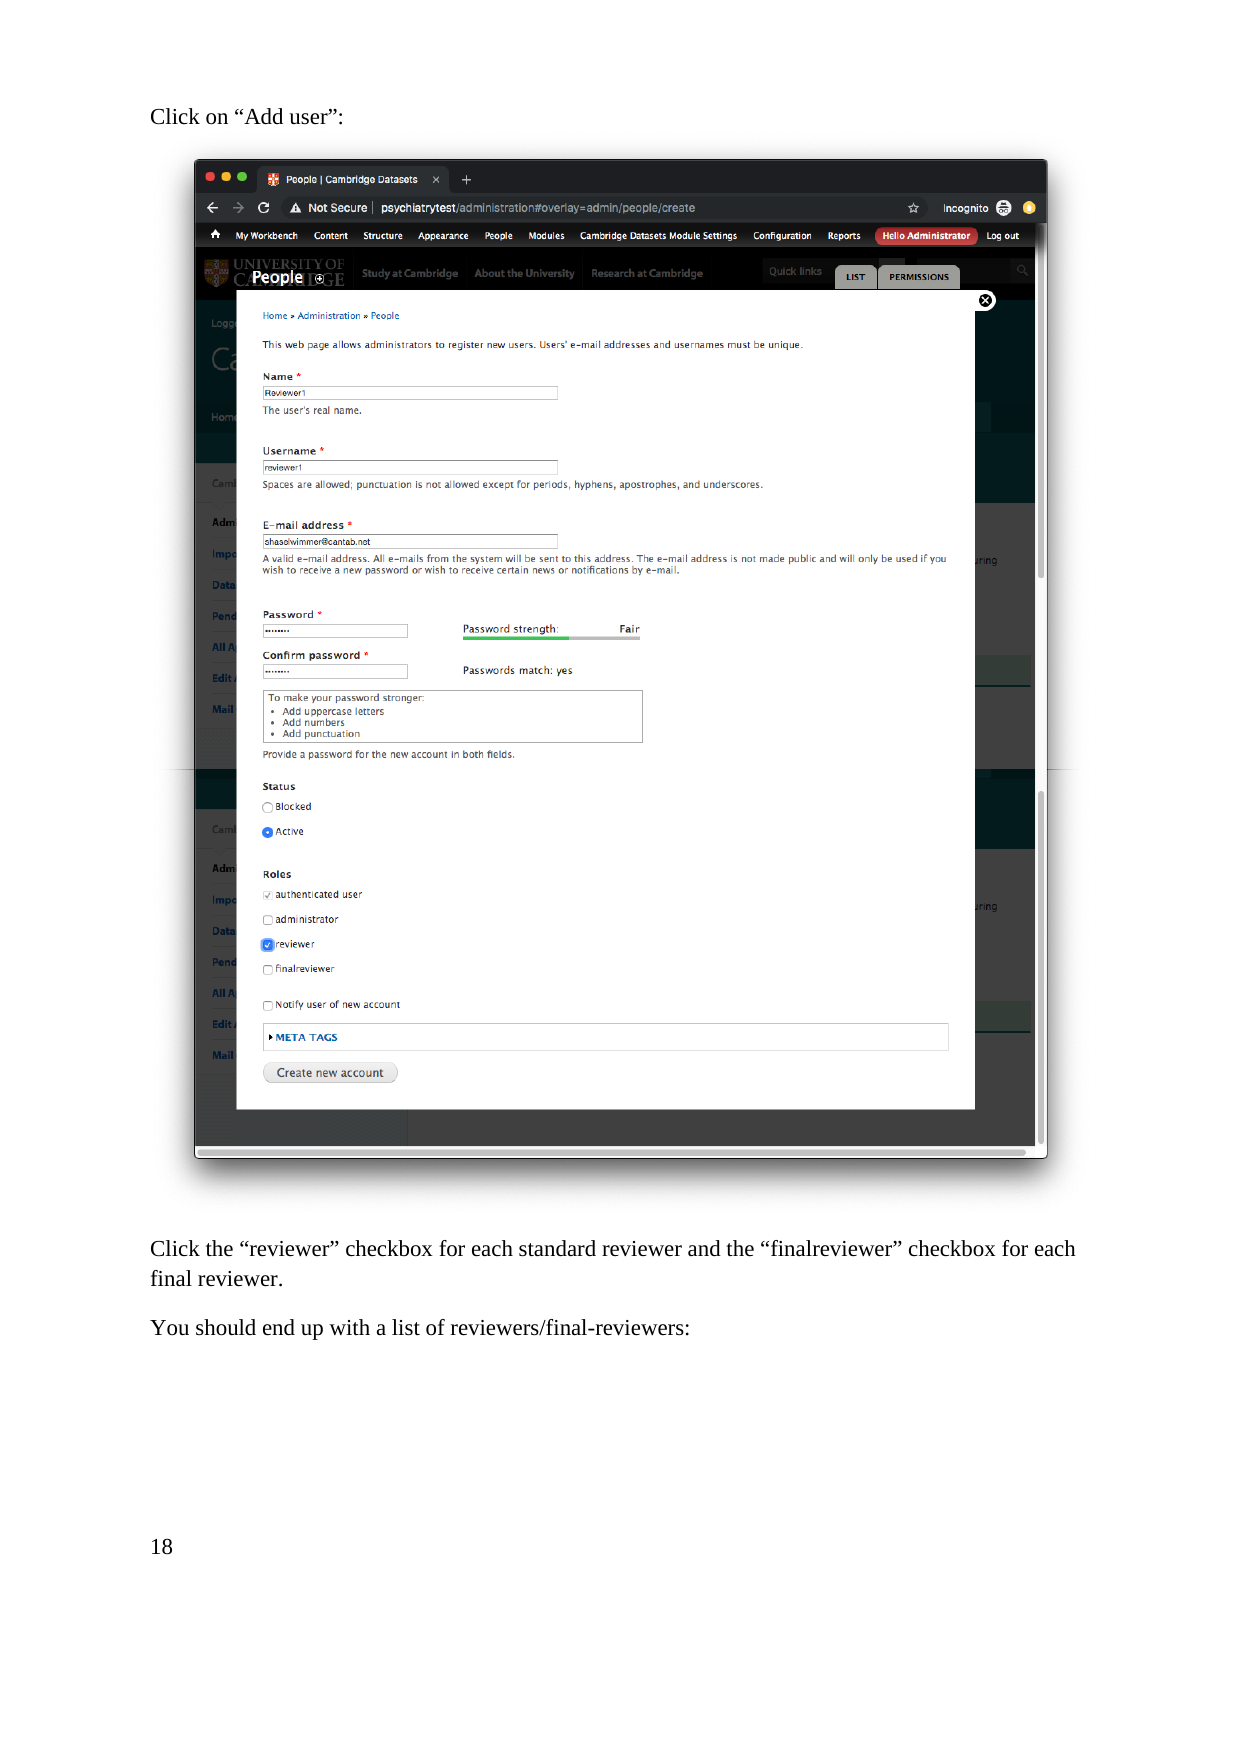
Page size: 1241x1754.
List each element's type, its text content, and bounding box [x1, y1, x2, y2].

picture [150, 129, 1091, 1217]
text Click on “Add user”: [150, 103, 1090, 129]
text Click the “reviewer” checkbox for each standard reviewer and the “finalreviewer” checkbox for each final reviewer. [150, 1235, 1090, 1292]
text You should end up with a list of reviewers/final-reviewers: [150, 1314, 1090, 1341]
